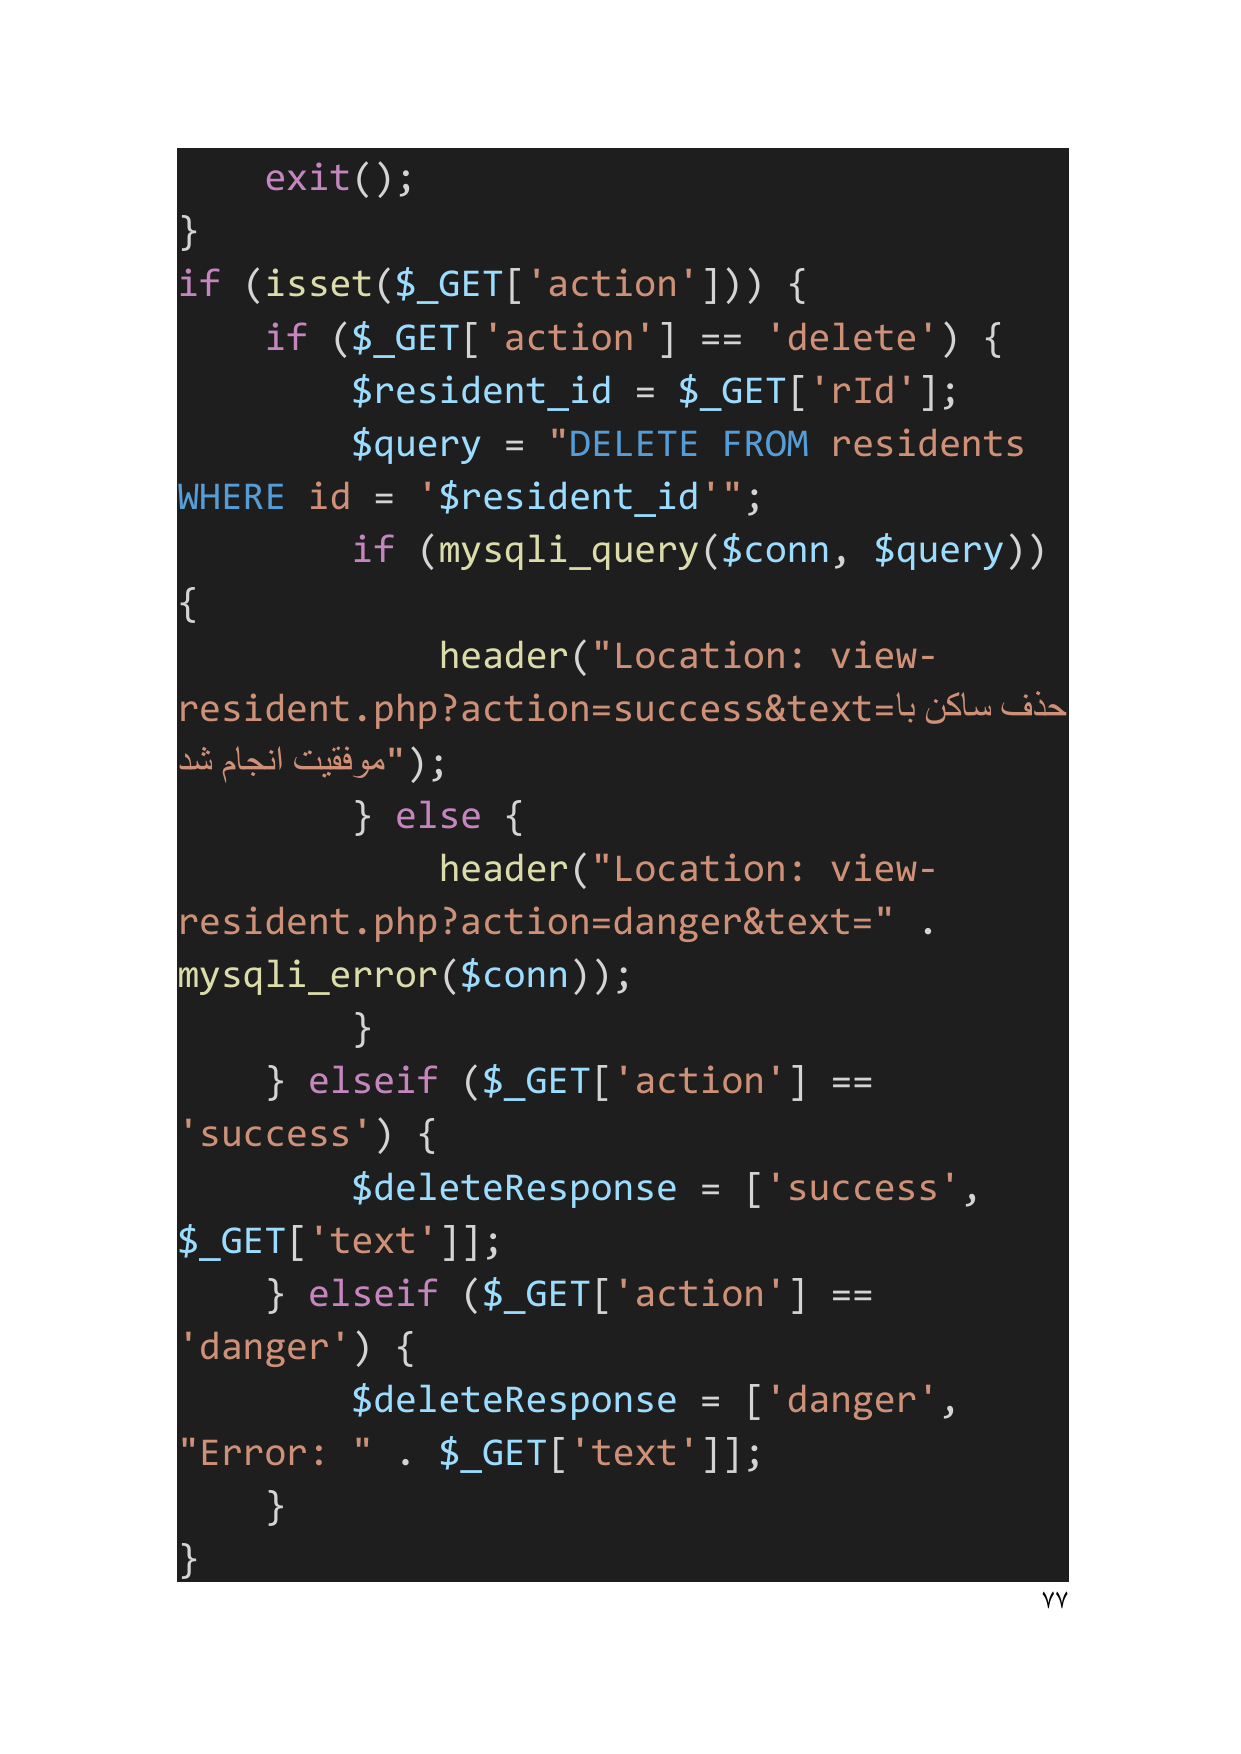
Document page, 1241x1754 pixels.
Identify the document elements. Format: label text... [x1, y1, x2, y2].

text $deleteResponse = ['danger', "Error: " . $_GET['text']]; [177, 1369, 1069, 1476]
text } elseif ($_GET['action'] == 'danger') { [177, 1263, 1069, 1369]
text exit(); [177, 148, 1069, 201]
text } [177, 1476, 1069, 1529]
text } [177, 1529, 1069, 1582]
text if ($_GET['action'] == 'delete') { [177, 307, 1069, 360]
text } [177, 998, 1069, 1051]
text } elseif ($_GET['action'] == 'success') { [177, 1051, 1069, 1157]
text $deleteResponse = ['success', $_GET['text']]; [177, 1157, 1069, 1263]
text header("Location: view-resident.php?action=success&text=حذف ساکن با موفقیت انجام شد"); [177, 626, 1069, 785]
text $resident_id = $_GET['rId']; [177, 360, 1069, 413]
text header("Location: view-resident.php?action=danger&text=" . mysqli_error($conn)); [177, 838, 1069, 998]
text if (isset($_GET['action'])) { [177, 254, 1069, 307]
text } [177, 201, 1069, 254]
text } else { [177, 785, 1069, 838]
text if (mysqli_query($conn, $query)) { [177, 519, 1069, 626]
text $query = "DELETE FROM residents WHERE id = '$resident_id'"; [177, 413, 1069, 519]
